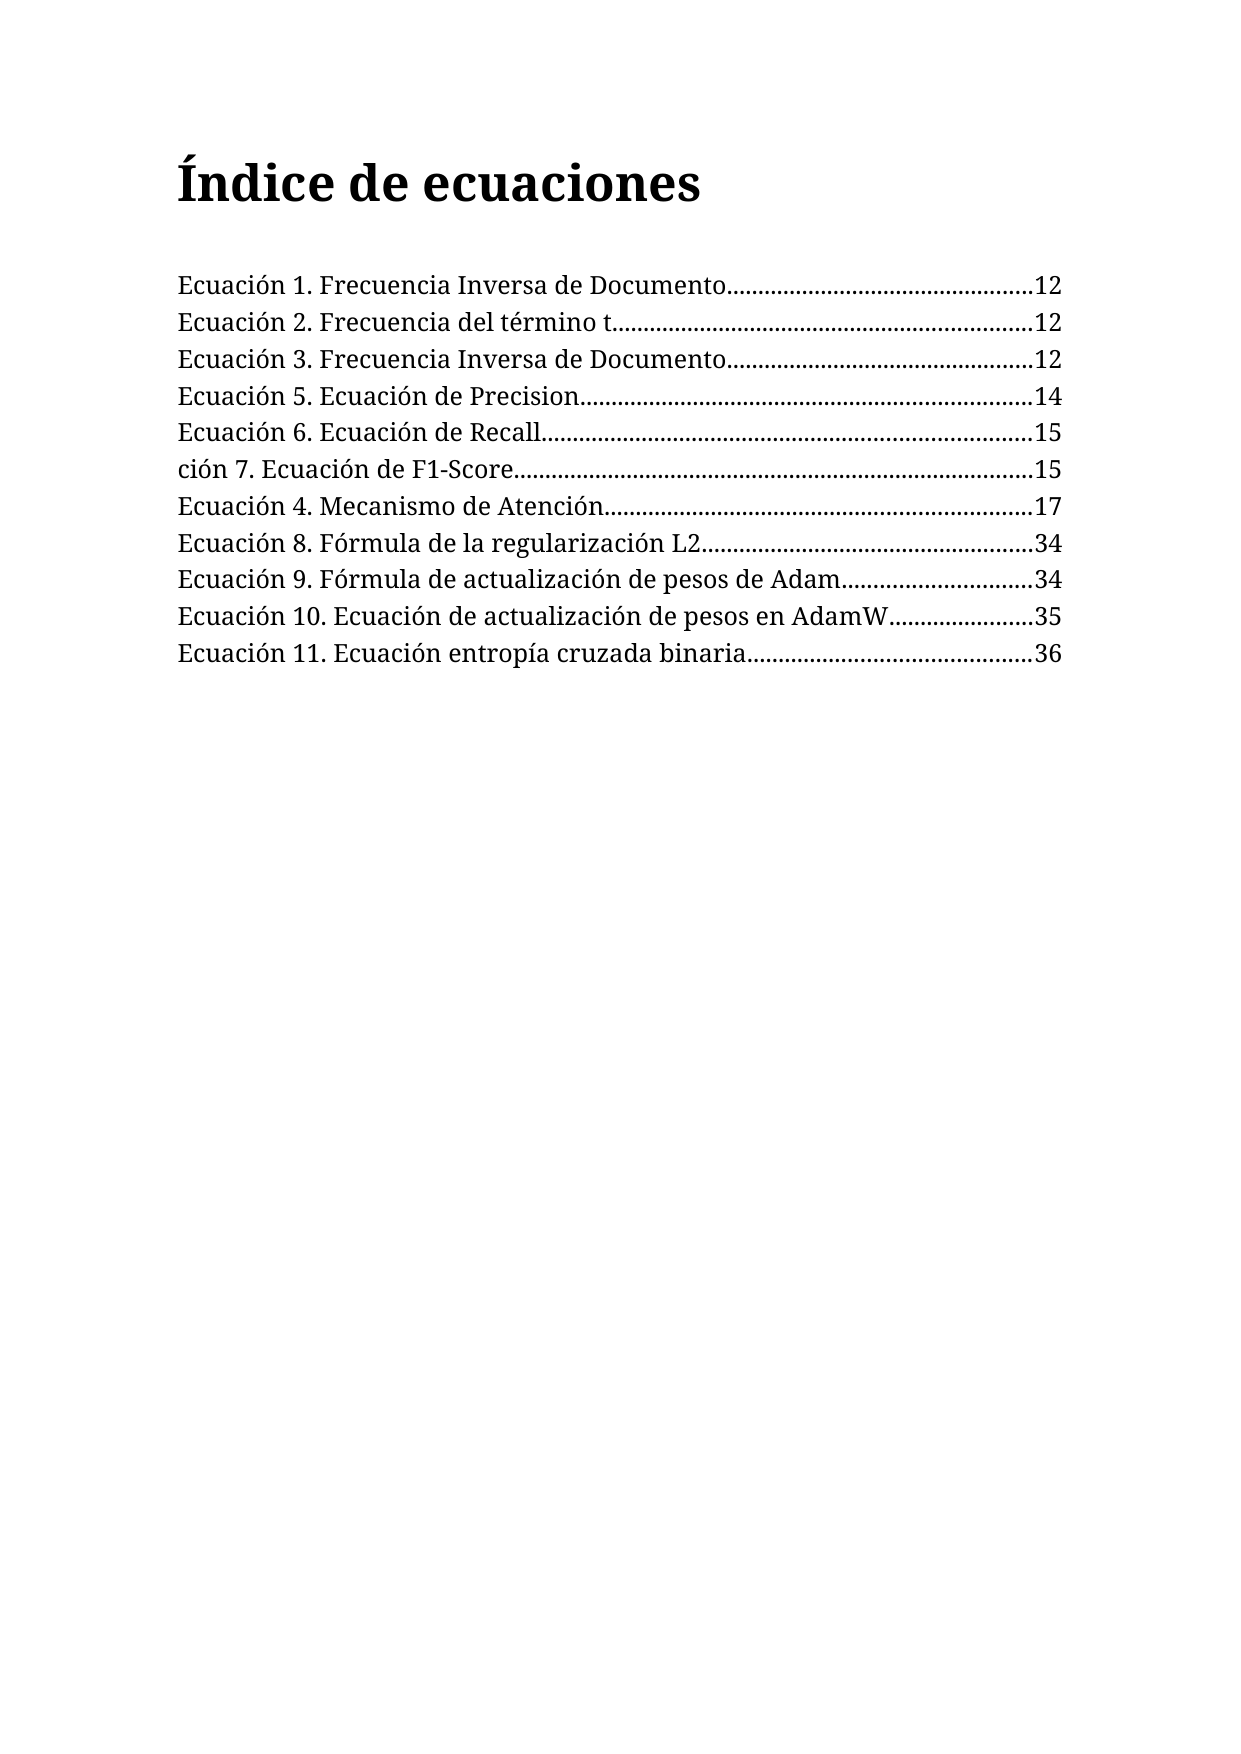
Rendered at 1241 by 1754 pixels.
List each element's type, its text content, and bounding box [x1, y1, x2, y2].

text Ecuación 1. Frecuencia Inversa de Documento 12 [177, 268, 1063, 302]
text Ecuación 3. Frecuencia Inversa de Documento 12 [177, 342, 1063, 376]
text Ecuación 10. Ecuación de actualización de pesos en AdamW 35 [177, 599, 1063, 633]
text Ecuación 4. Mecanismo de Atención 17 [177, 489, 1063, 523]
text Índice de ecuaciones [177, 148, 1063, 216]
text Ecuación 2. Frecuencia del término t 12 [177, 305, 1063, 339]
text Ecuación 5. Ecuación de Precision 14 [177, 378, 1063, 412]
text ción 7. Ecuación de F1-Score 15 [177, 452, 1063, 486]
text Ecuación 9. Fórmula de actualización de pesos de Adam 34 [177, 562, 1063, 596]
text Ecuación 11. Ecuación entropía cruzada binaria 36 [177, 636, 1063, 670]
text Ecuación 8. Fórmula de la regularización L2 34 [177, 525, 1063, 559]
text Ecuación 6. Ecuación de Recall 15 [177, 415, 1063, 449]
